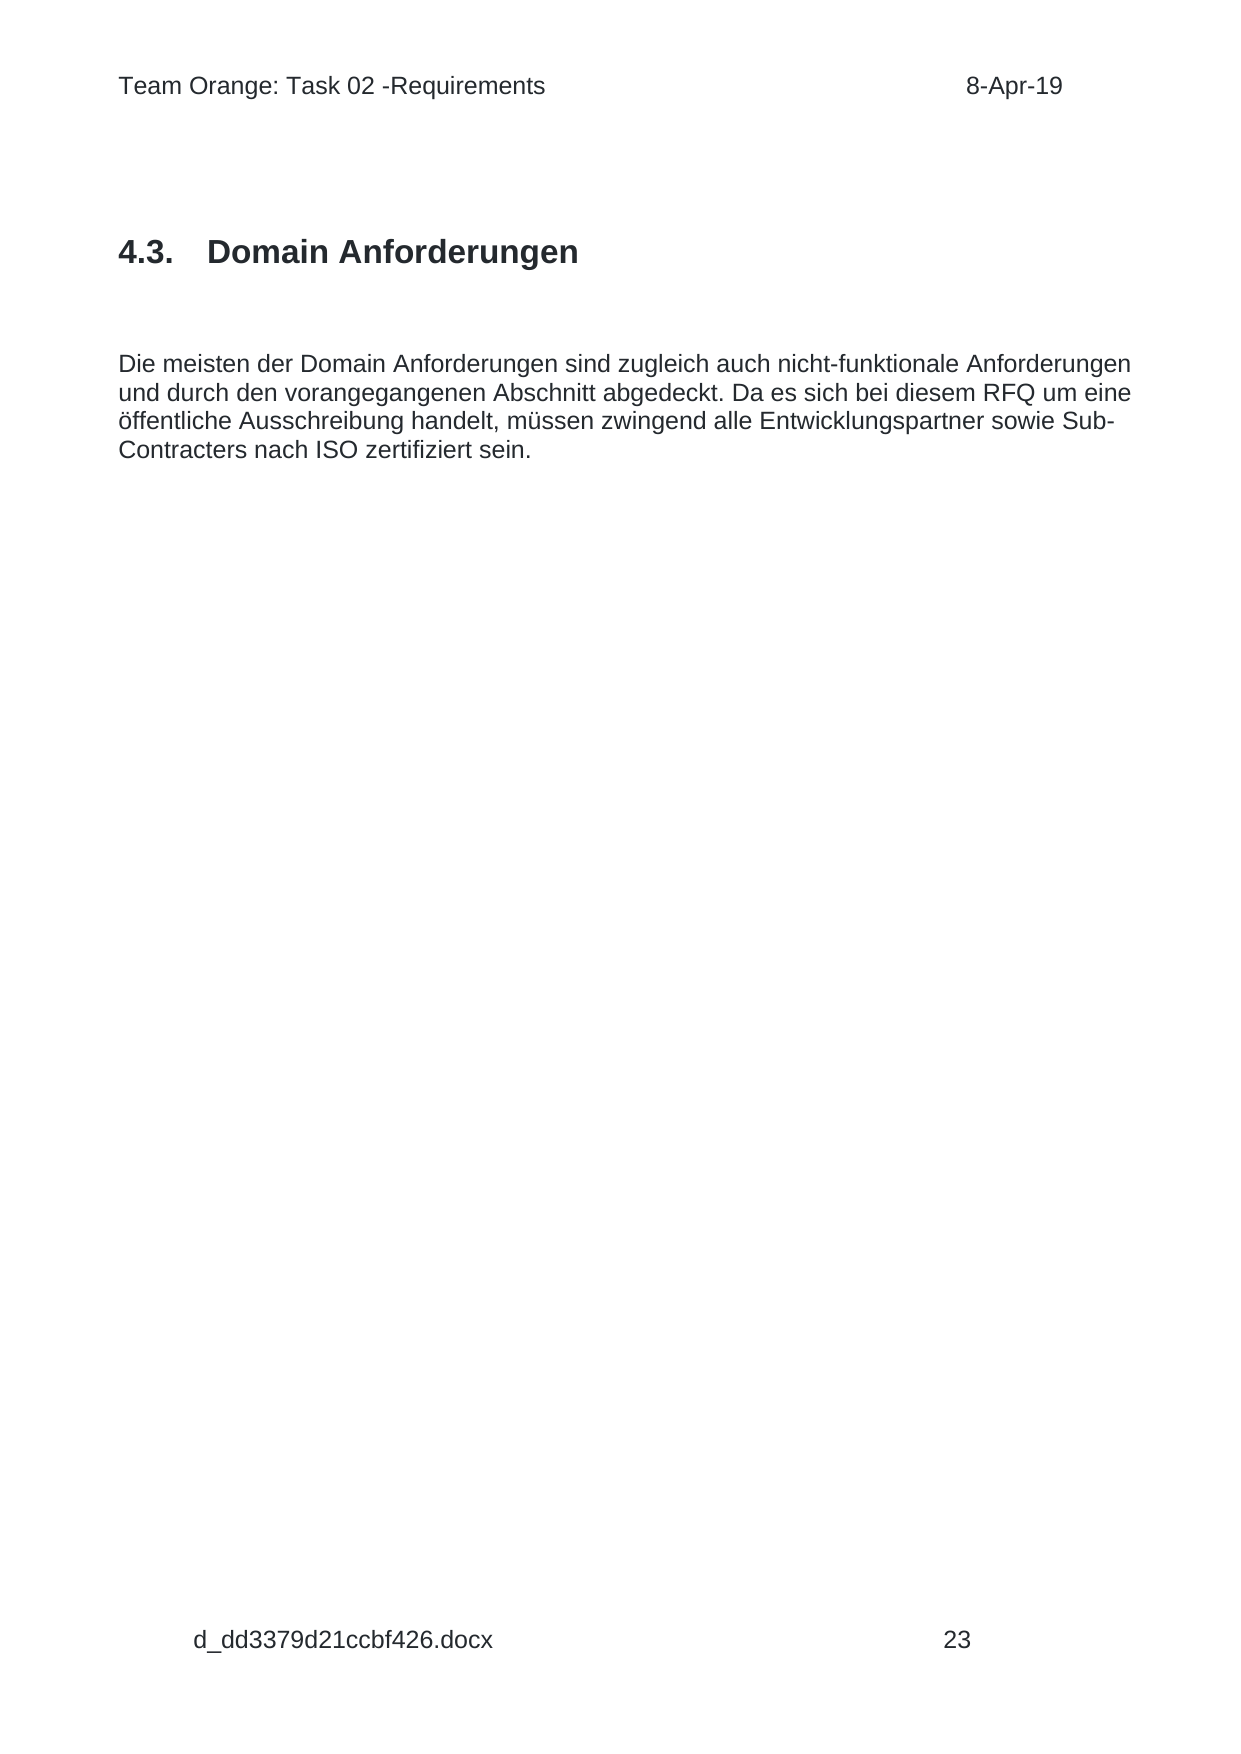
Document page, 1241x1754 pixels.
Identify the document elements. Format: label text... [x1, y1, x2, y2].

subtitle Domain Anforderungen [118, 232, 1152, 270]
text Die meisten der Domain Anforderungen sind zugleich auch nicht-funktionale Anforderungen und durch den vorangegangenen Abschnitt abgedeckt. Da es sich bei diesem RFQ um eine öffentliche Ausschreibung handelt, müssen zwingend alle Entwicklungspartner sowie Sub-Contracters nach ISO zertifiziert sein. [118, 349, 1152, 464]
